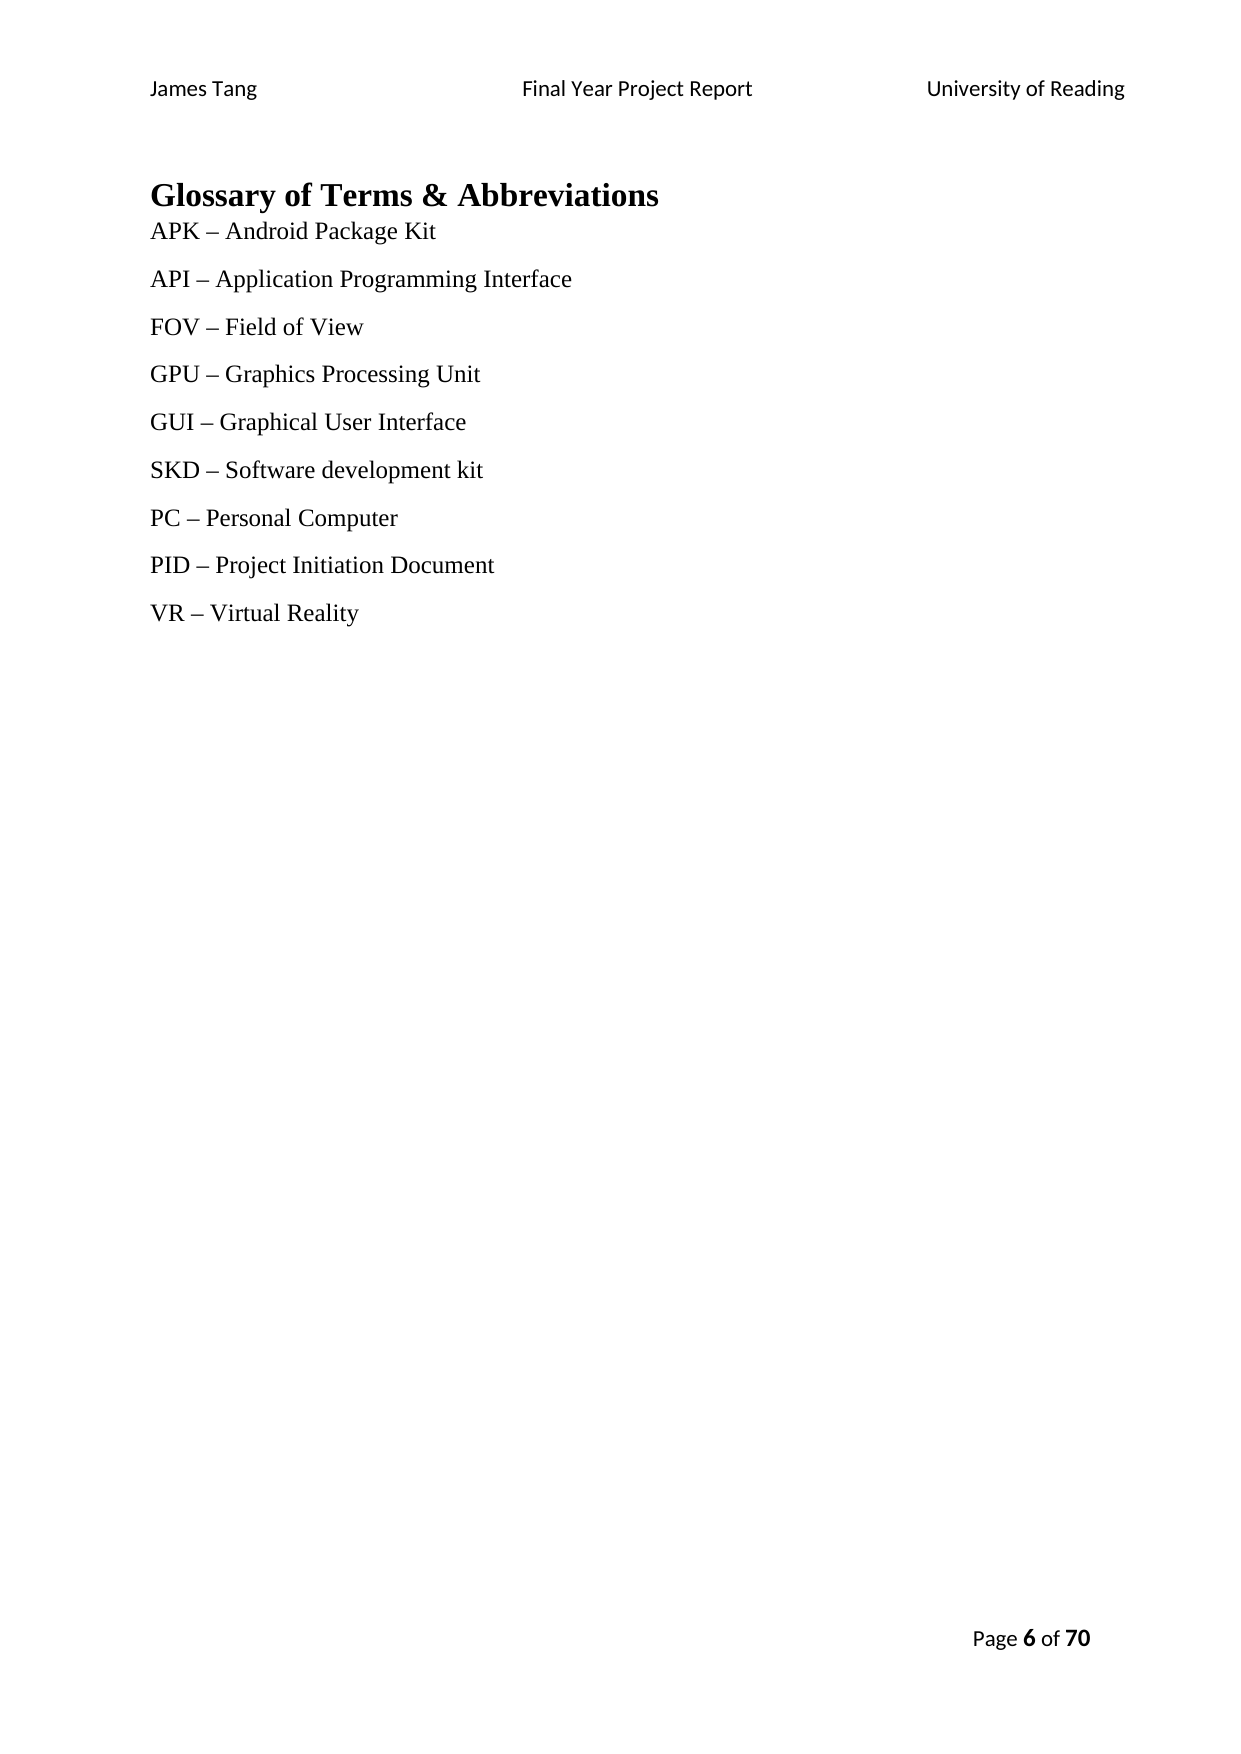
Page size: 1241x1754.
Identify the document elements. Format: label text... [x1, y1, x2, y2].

text VR – Virtual Reality [150, 598, 1090, 627]
text SKD – Software development kit [150, 455, 1090, 484]
text PID – Project Initiation Document [150, 550, 1090, 579]
text FOV – Field of View [150, 312, 1090, 341]
text GUI – Graphical User Interface [150, 407, 1090, 436]
text APK – Android Package Kit [150, 216, 1090, 245]
text GPU – Graphics Processing Unit [150, 359, 1090, 388]
text API – Application Programming Interface [150, 264, 1090, 293]
text PC – Personal Computer [150, 503, 1090, 531]
subtitle Glossary of Terms & Abbreviations [150, 175, 1090, 213]
